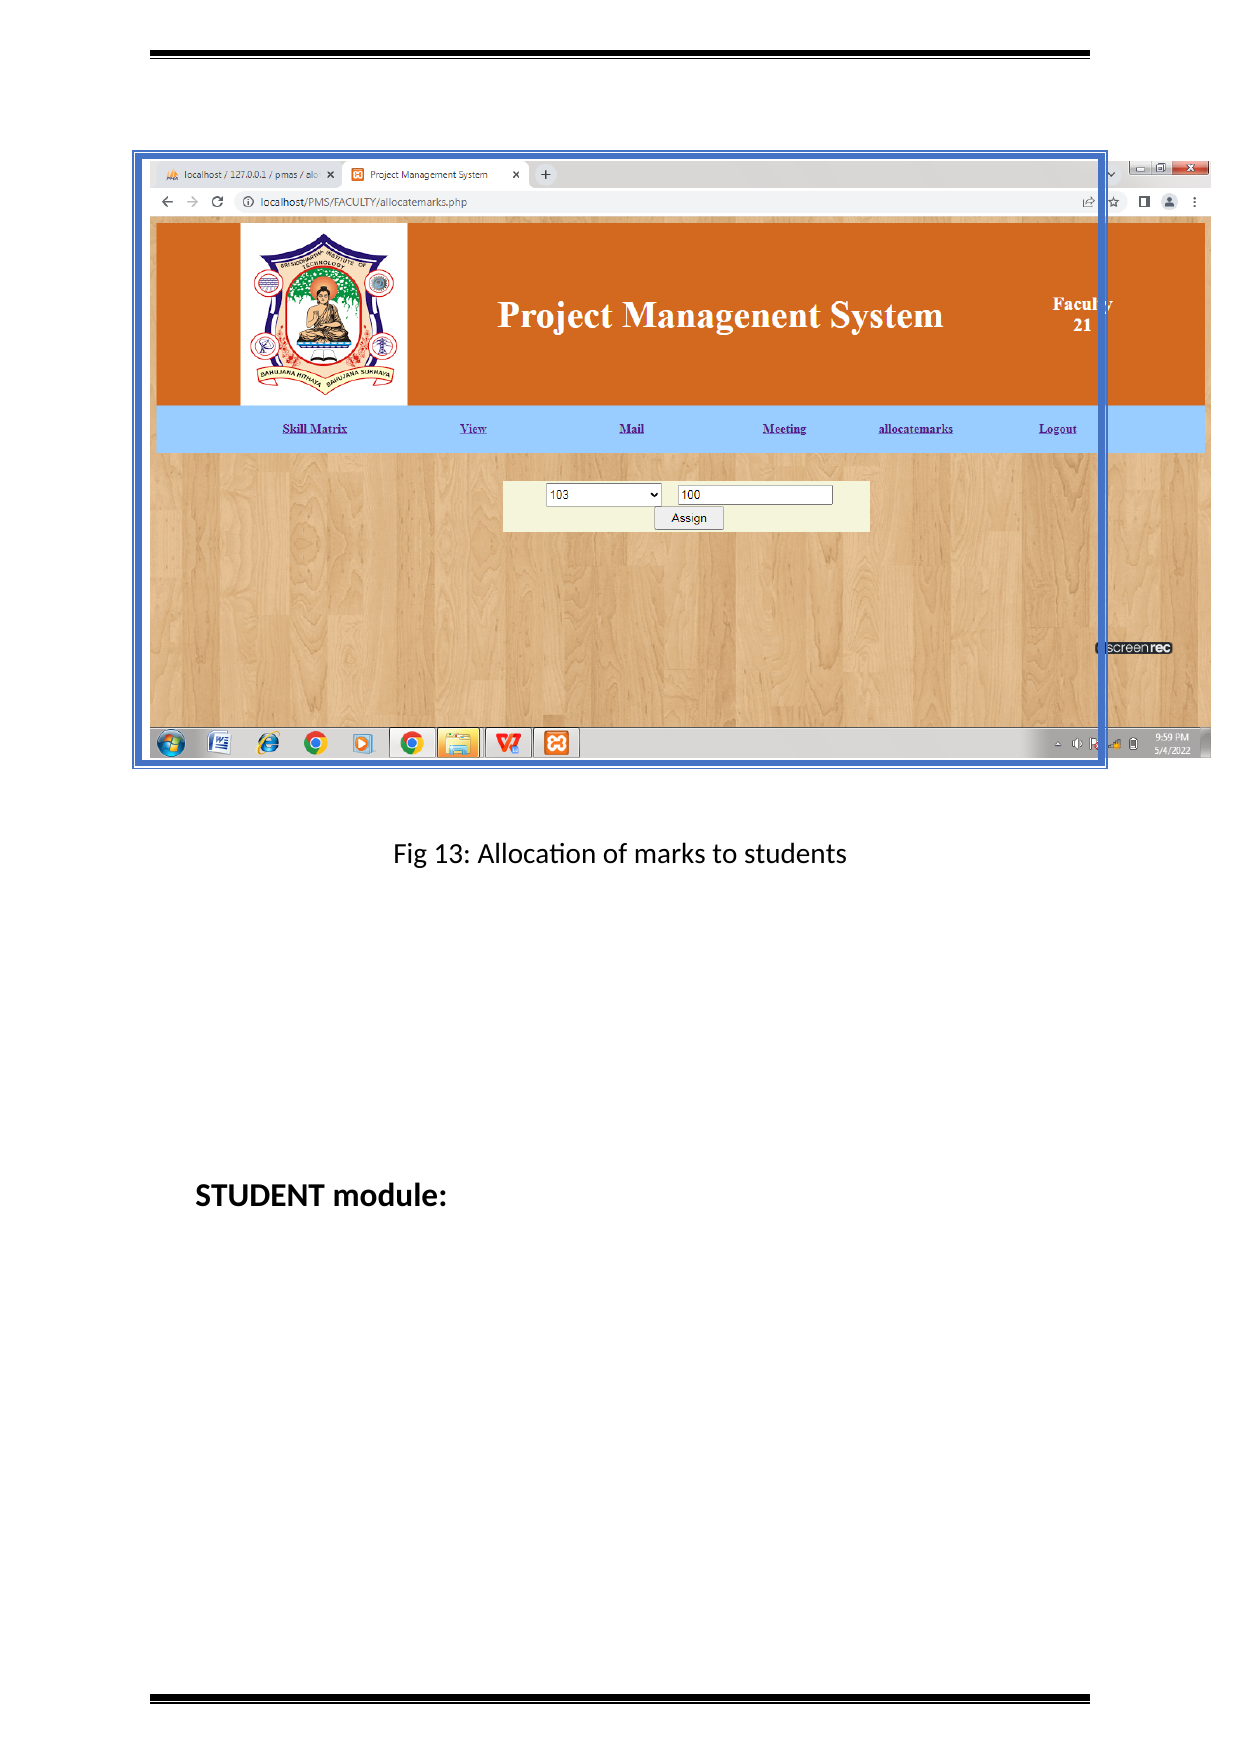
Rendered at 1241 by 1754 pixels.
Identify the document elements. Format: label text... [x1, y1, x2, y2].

picture [150, 161, 1098, 758]
text STUDENT module: [150, 1174, 1090, 1215]
picture [1108, 161, 1211, 758]
text Fig 13: Allocation of marks to students [150, 835, 1090, 871]
